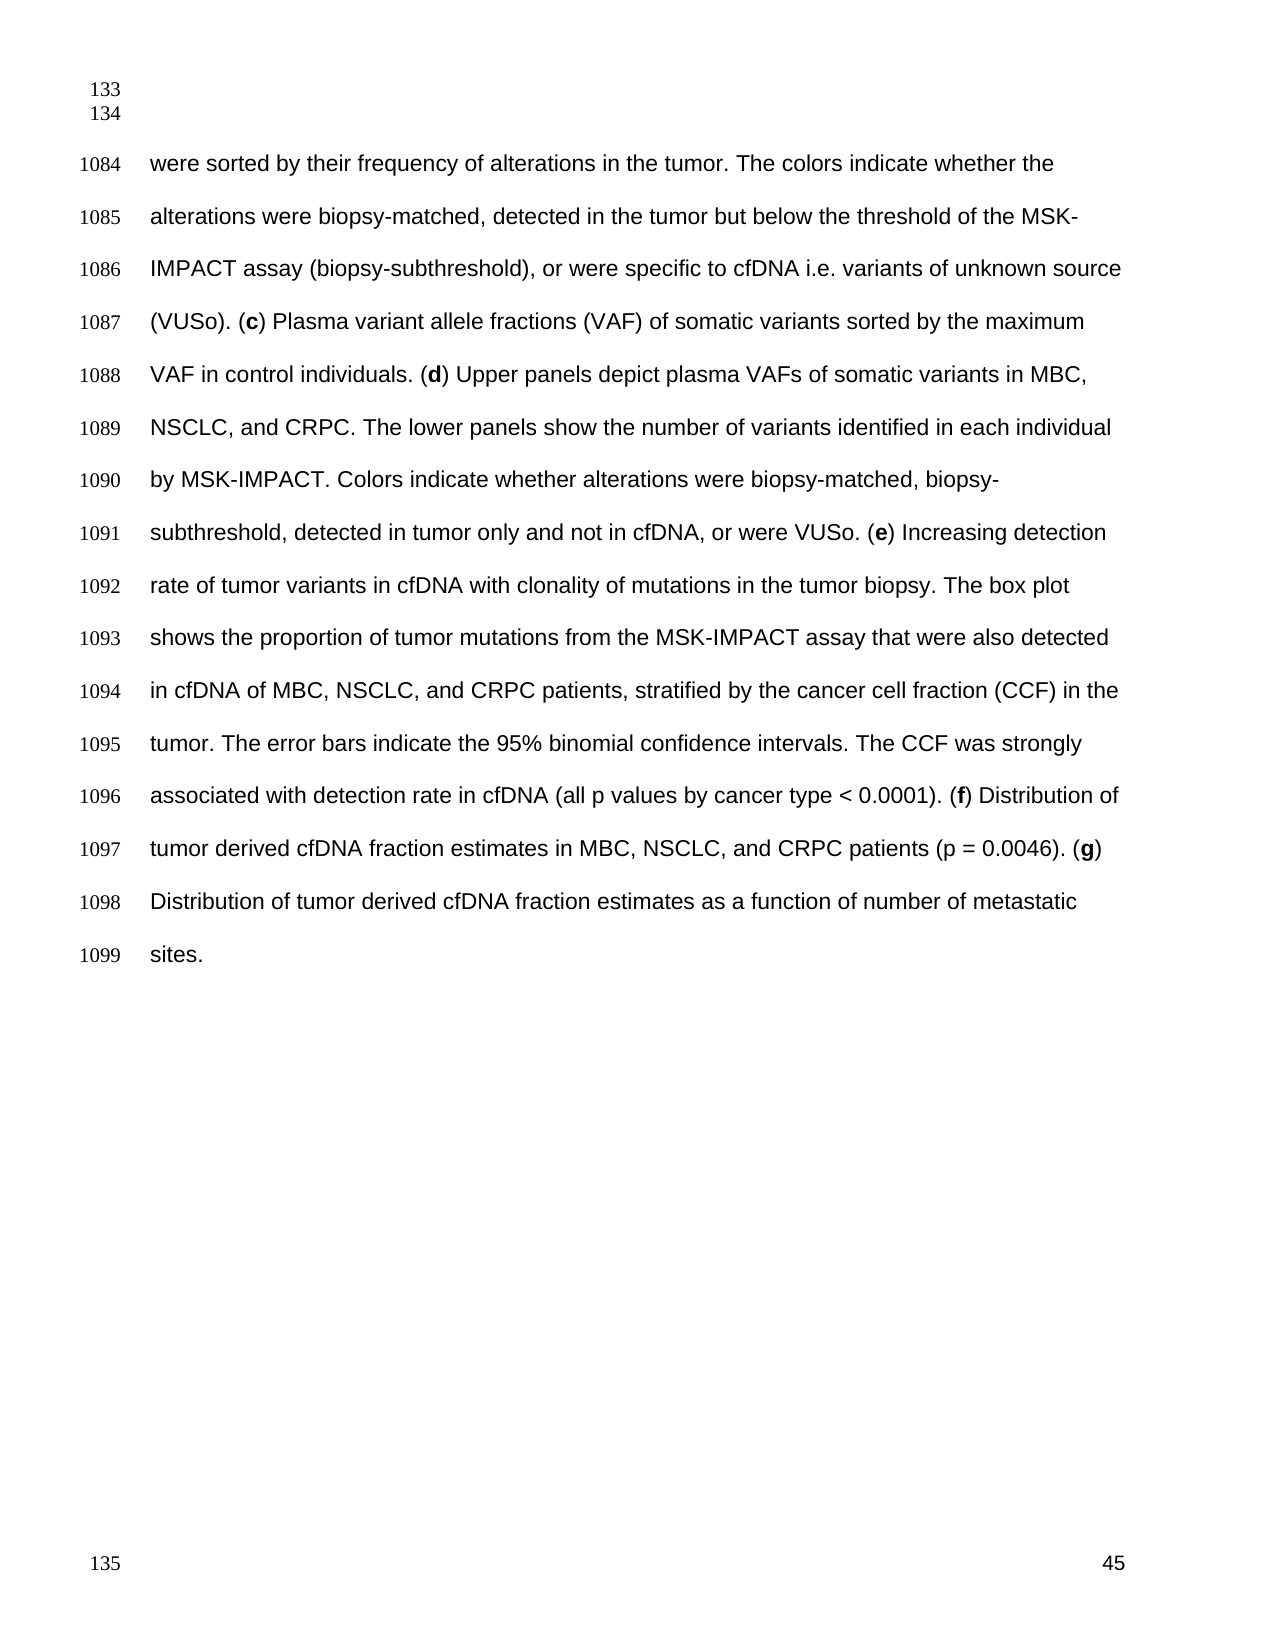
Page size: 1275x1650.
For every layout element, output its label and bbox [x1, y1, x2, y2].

text [150, 150, 1125, 967]
